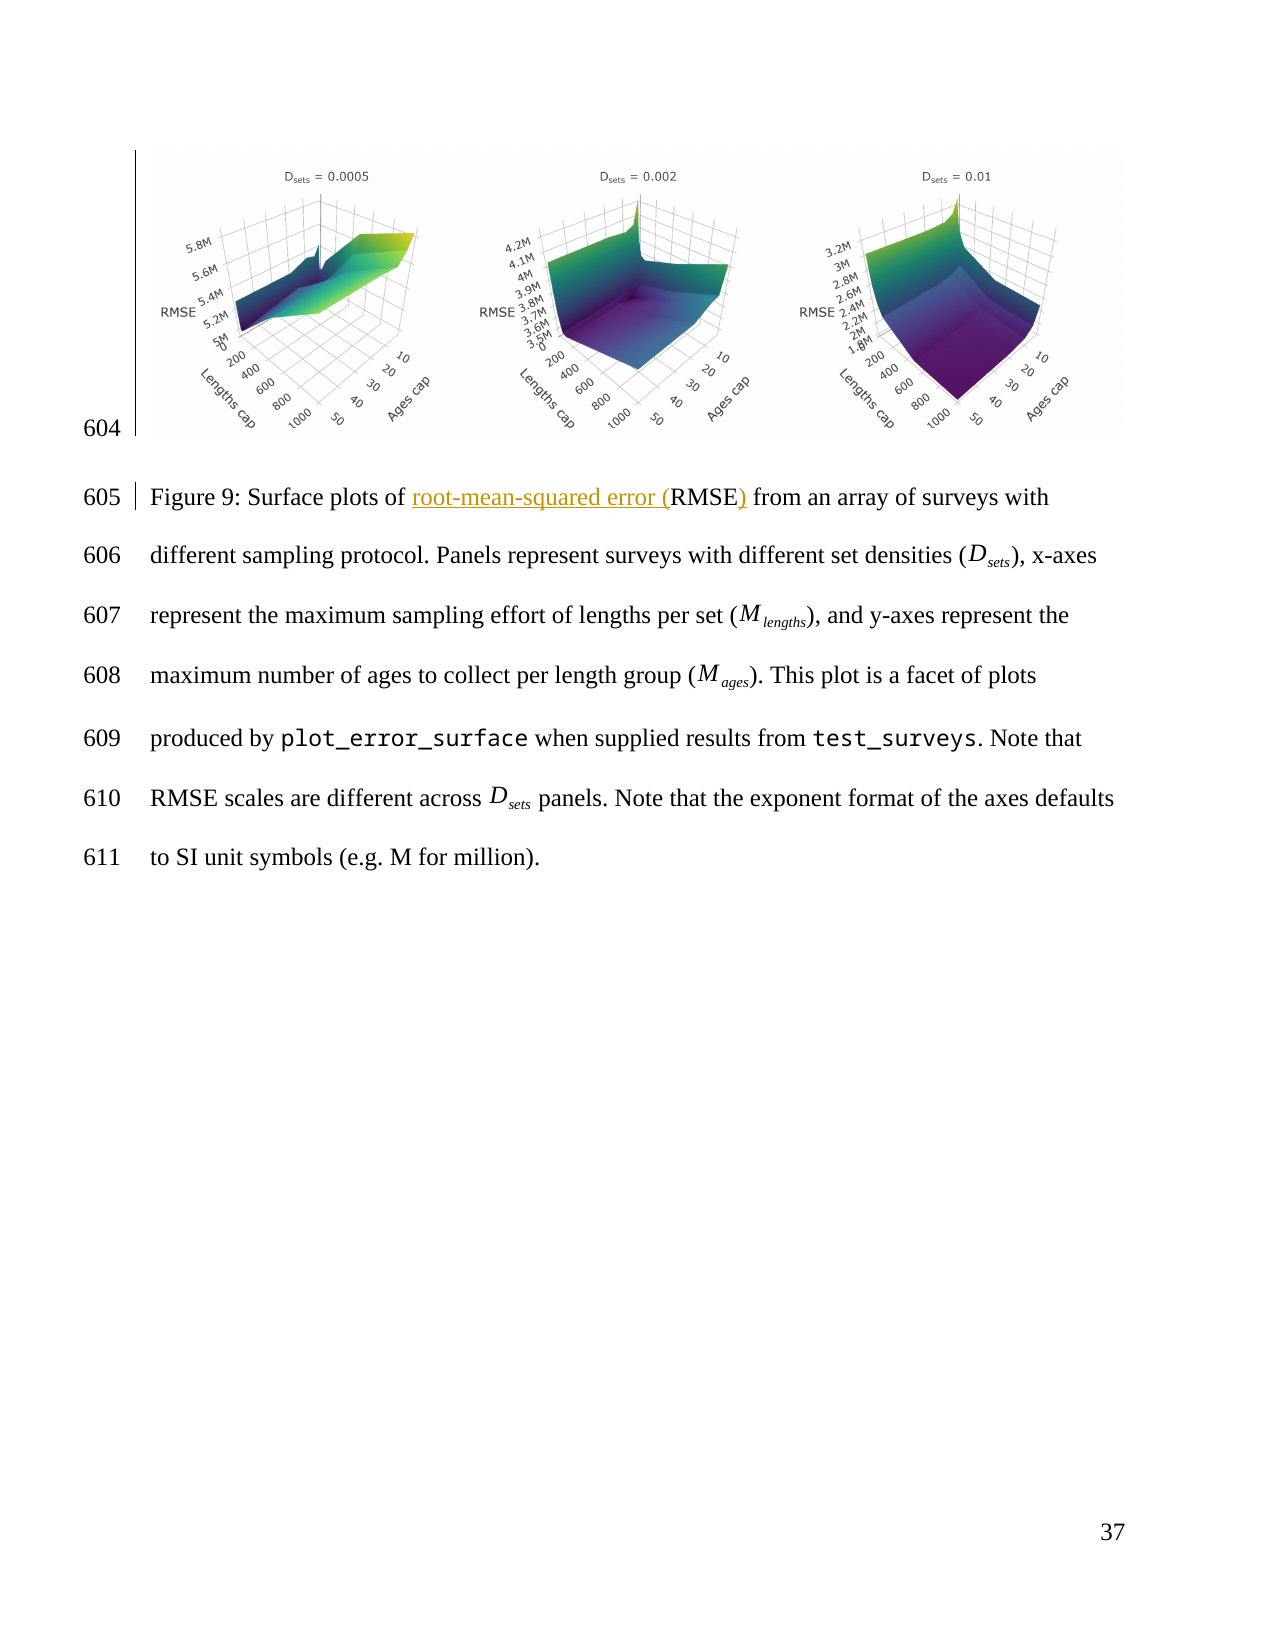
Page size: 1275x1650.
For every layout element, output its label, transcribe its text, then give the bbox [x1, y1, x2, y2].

text Figure 9: Surface plots of RMSE from an array of surveys with different sampling protocol. Panels represent surveys with different set densities (), x-axes represent the maximum sampling effort of lengths per set (), and y-axes represent the maximum number of ages to collect per length group (). This plot is a facet of plots produced by plot_error_surface when supplied results from test_surveys. Note that RMSE scales are different across panels. Note that the exponent format of the axes defaults to SI unit symbols (e.g. M for million). [150, 482, 1125, 871]
picture [150, 150, 1125, 437]
